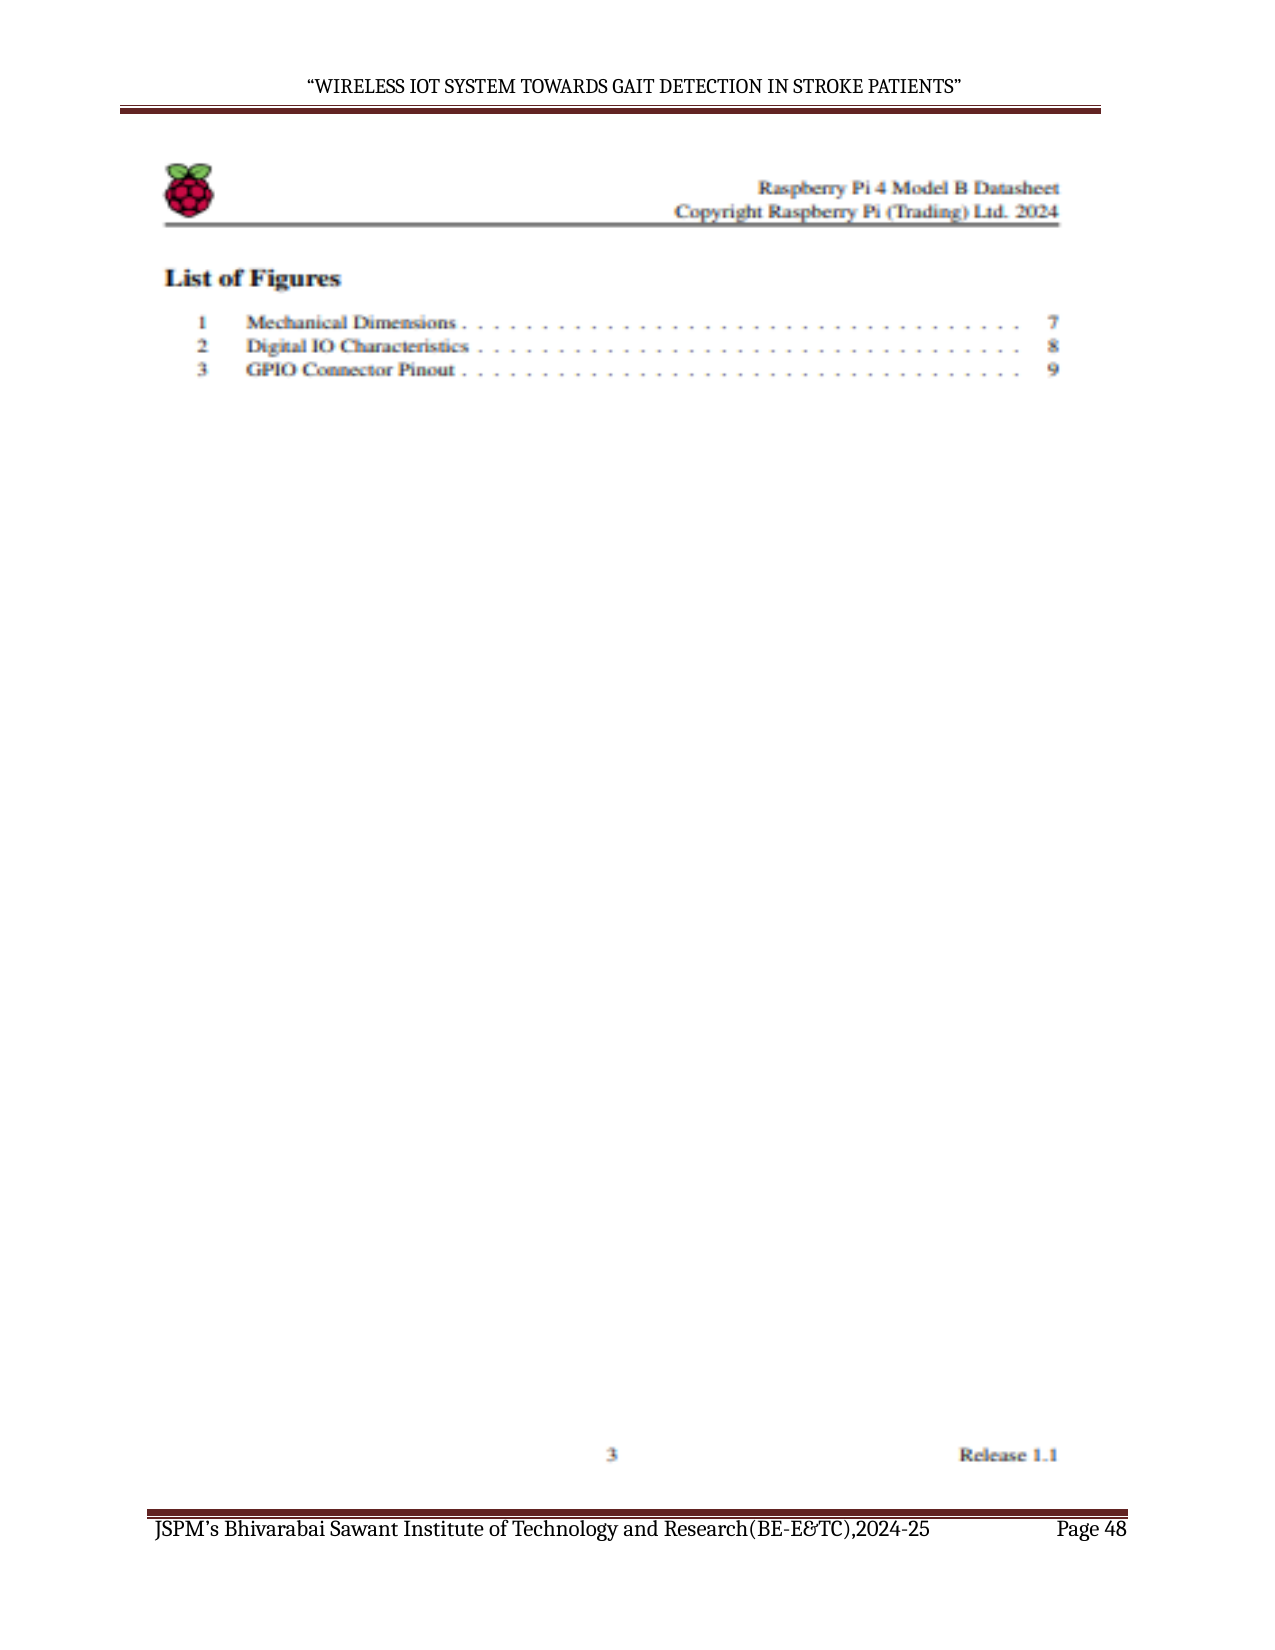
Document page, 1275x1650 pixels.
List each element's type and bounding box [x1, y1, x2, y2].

picture [150, 143, 1111, 1469]
